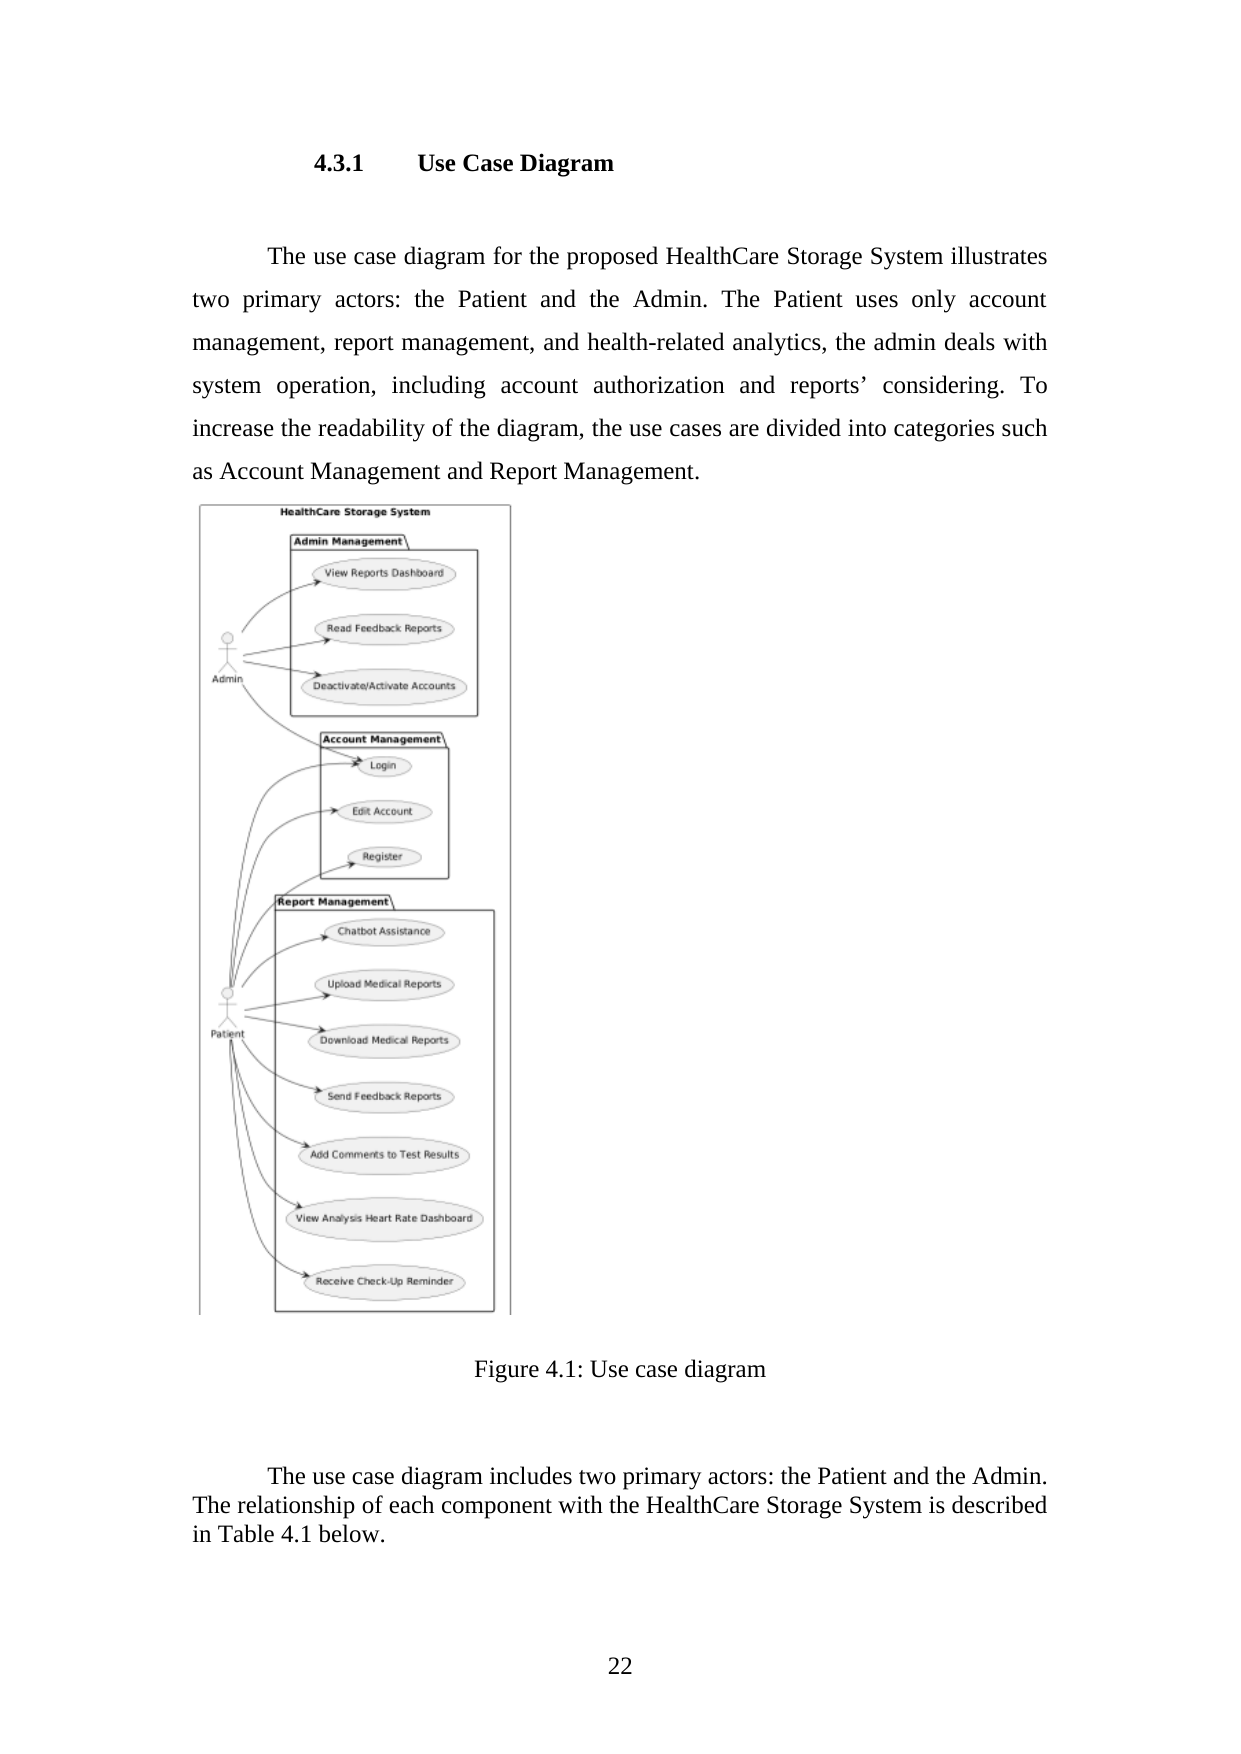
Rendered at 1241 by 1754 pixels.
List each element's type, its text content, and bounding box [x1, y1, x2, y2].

picture [192, 499, 532, 1315]
text Figure 4.1: Use case diagram [192, 1354, 1048, 1382]
text The use case diagram includes two primary actors: the Patient and the Admin. The relationship of each component with the HealthCare Storage System is described in Table 4.1 below. [192, 1461, 1048, 1547]
list Use Case Diagram [314, 148, 1048, 176]
text The use case diagram for the proposed HealthCare Storage System illustrates two primary actors: the Patient and the Admin. The Patient uses only account management, report management, and health-related analytics, the admin deals with system operation, including account authorization and reports’ considering. To increase the readability of the diagram, the use cases are divided into categories such as Account Management and Report Management. [192, 241, 1048, 485]
